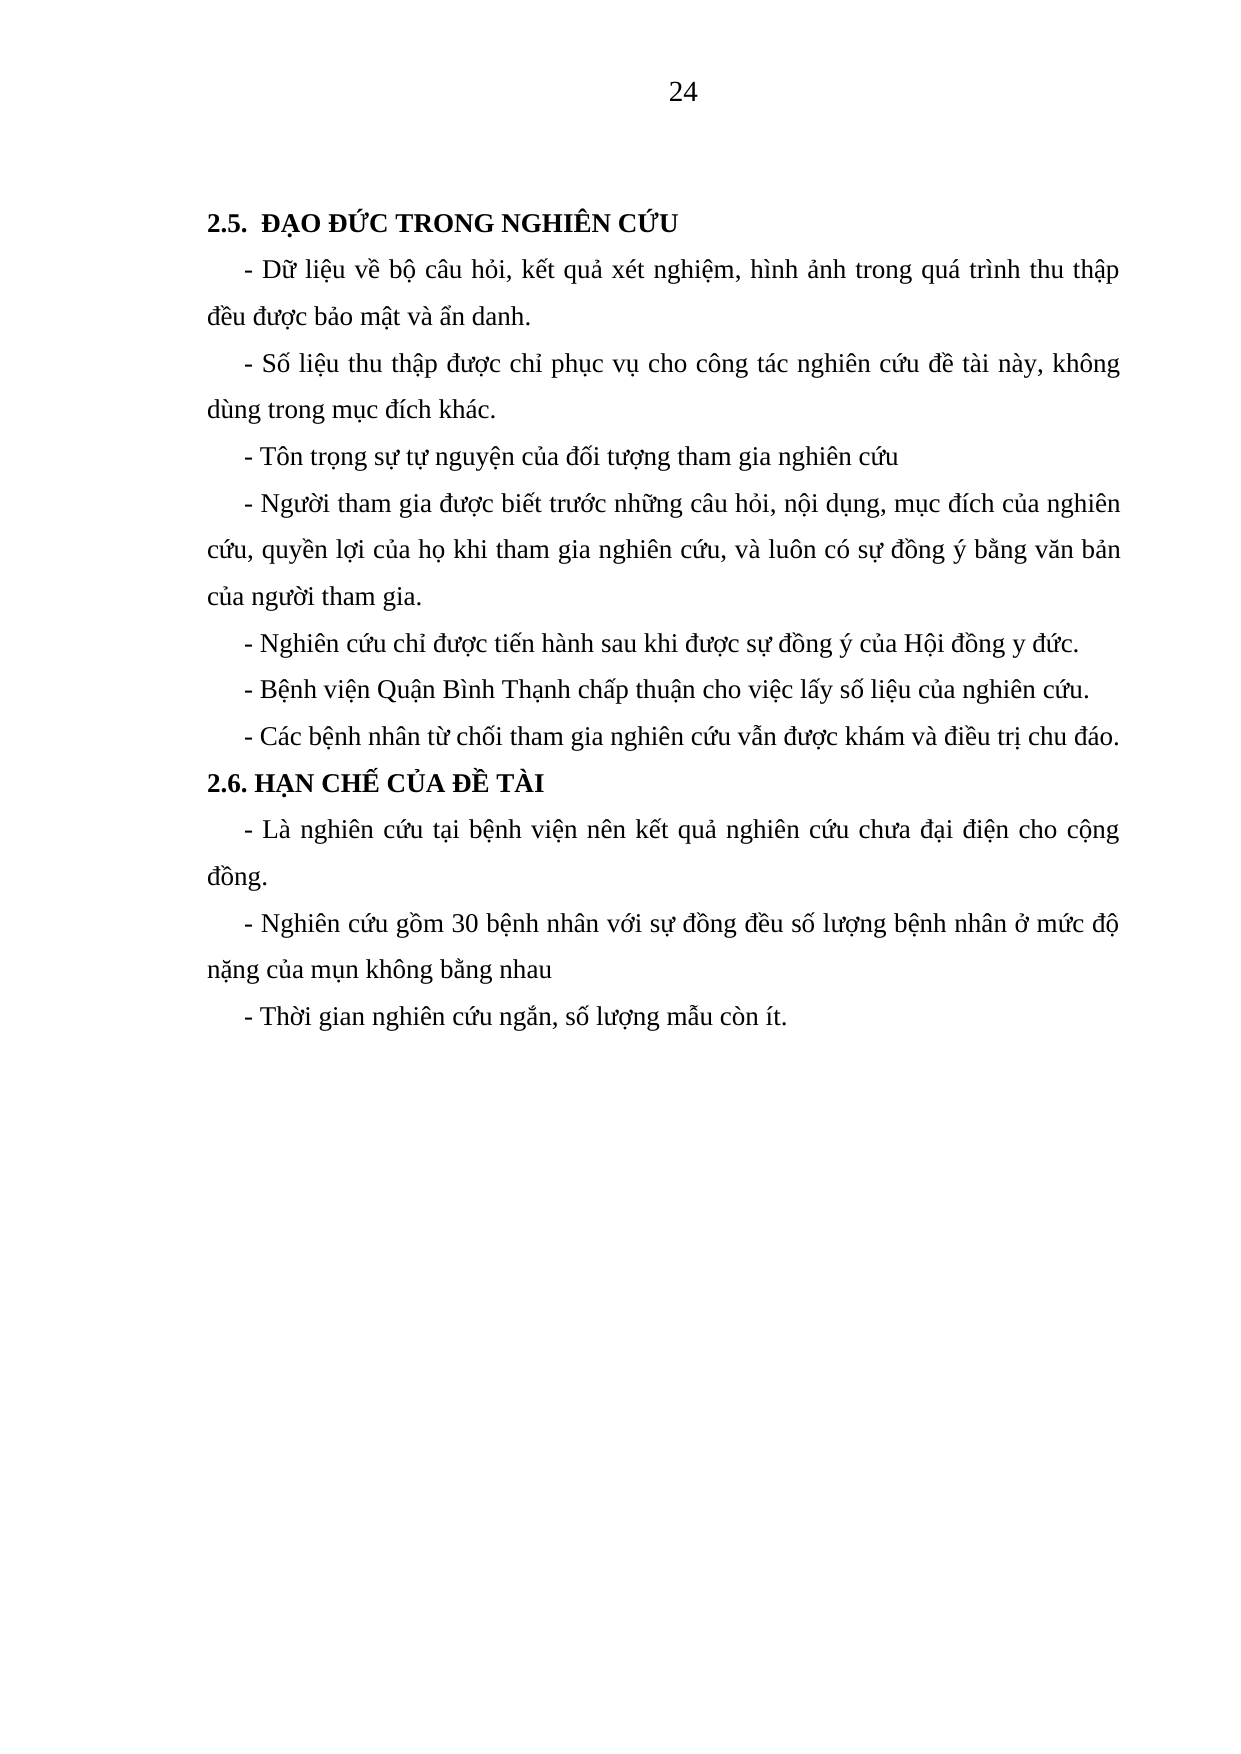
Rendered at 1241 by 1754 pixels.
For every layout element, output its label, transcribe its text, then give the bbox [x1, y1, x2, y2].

text - Thời gian nghiên cứu ngắn, số lượng mẫu còn ít. [207, 1000, 1122, 1031]
text 2.6. HẠN CHẾ CỦA ĐỀ TÀI [207, 767, 1122, 798]
text 2.5. ĐẠO ĐỨC TRONG NGHIÊN CỨU [207, 207, 1122, 238]
text - Nghiên cứu chỉ được tiến hành sau khi được sự đồng ý của Hội đồng y đức. [207, 627, 1122, 658]
text - Bệnh viện Quận Bình Thạnh chấp thuận cho việc lấy số liệu của nghiên cứu. [207, 673, 1122, 704]
text - Dữ liệu về bộ câu hỏi, kết quả xét nghiệm, hình ảnh trong quá trình thu thập đều được bảo mật và ẩn danh. [207, 253, 1122, 331]
text - Nghiên cứu gồm 30 bệnh nhân với sự đồng đều số lượng bệnh nhân ở mức độ nặng của mụn không bằng nhau [207, 907, 1122, 984]
text - Người tham gia được biết trước những câu hỏi, nội dụng, mục đích của nghiên cứu, quyền lợi của họ khi tham gia nghiên cứu, và luôn có sự đồng ý bằng văn bản của người tham gia. [207, 487, 1122, 611]
text - Các bệnh nhân từ chối tham gia nghiên cứu vẫn được khám và điều trị chu đáo. [207, 720, 1122, 751]
text - Là nghiên cứu tại bệnh viện nên kết quả nghiên cứu chưa đại điện cho cộng đồng. [207, 813, 1122, 891]
text - Số liệu thu thập được chỉ phục vụ cho công tác nghiên cứu đề tài này, không dùng trong mục đích khác. [207, 347, 1122, 424]
text - Tôn trọng sự tự nguyện của đối tượng tham gia nghiên cứu [207, 440, 1122, 471]
